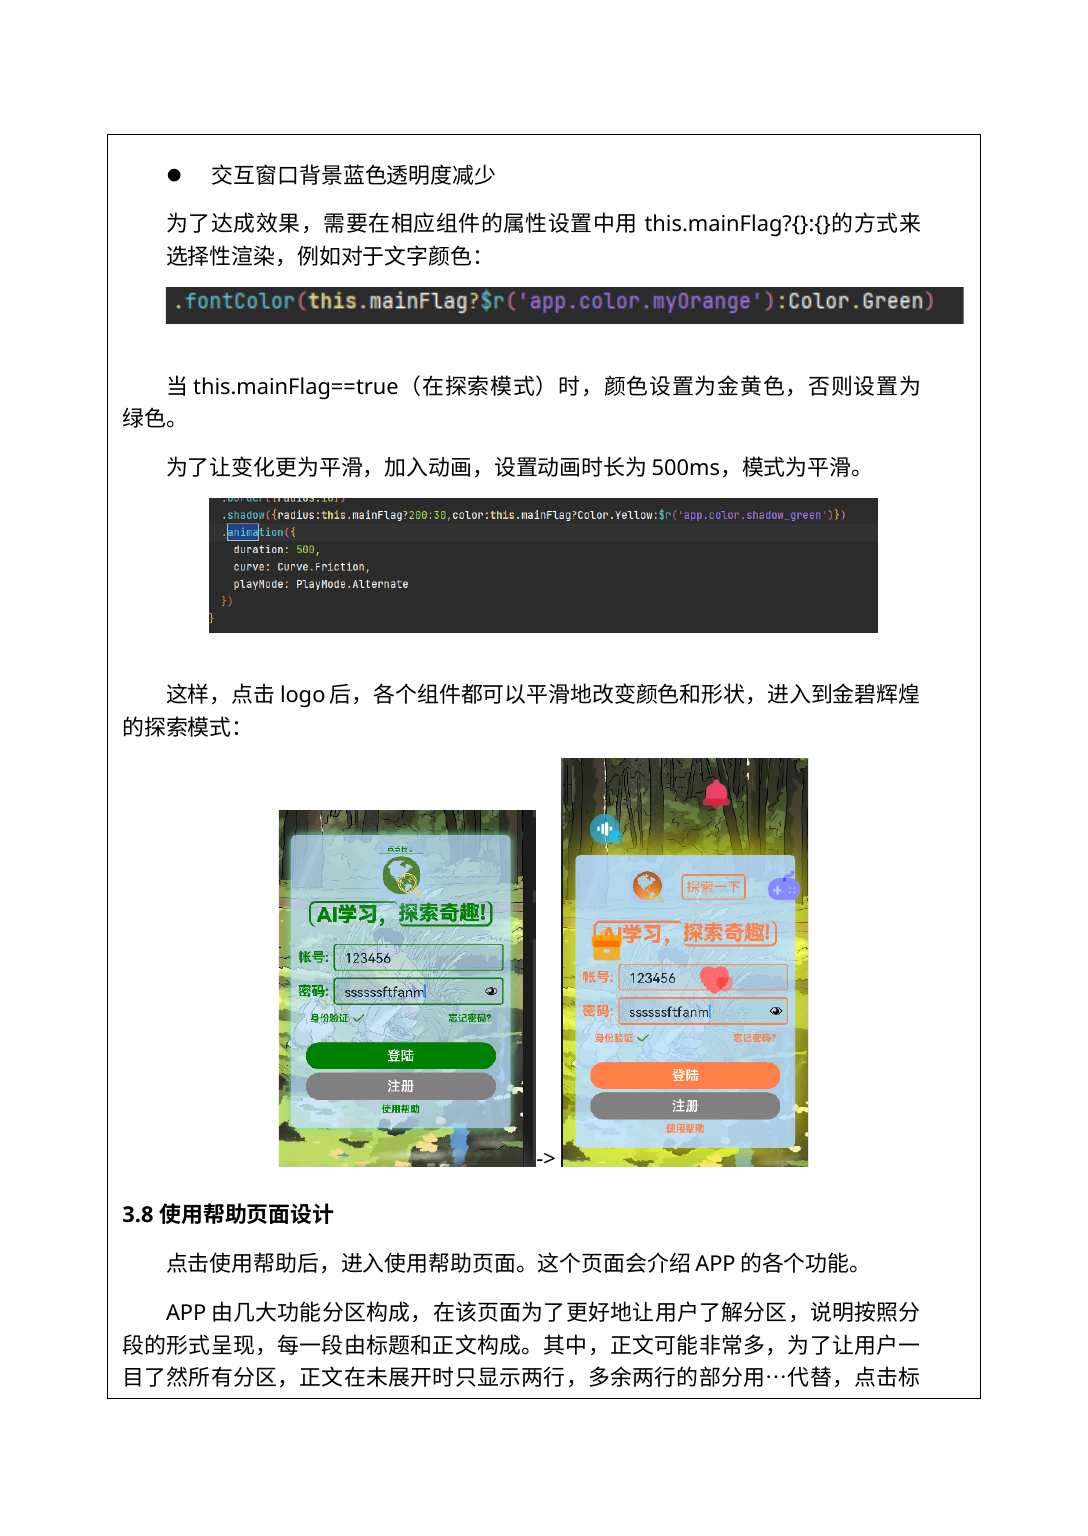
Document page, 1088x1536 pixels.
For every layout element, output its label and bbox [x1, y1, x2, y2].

picture [561, 758, 809, 1167]
table_cell [108, 135, 980, 1398]
picture [165, 287, 964, 324]
picture [278, 810, 536, 1167]
picture [209, 498, 878, 633]
